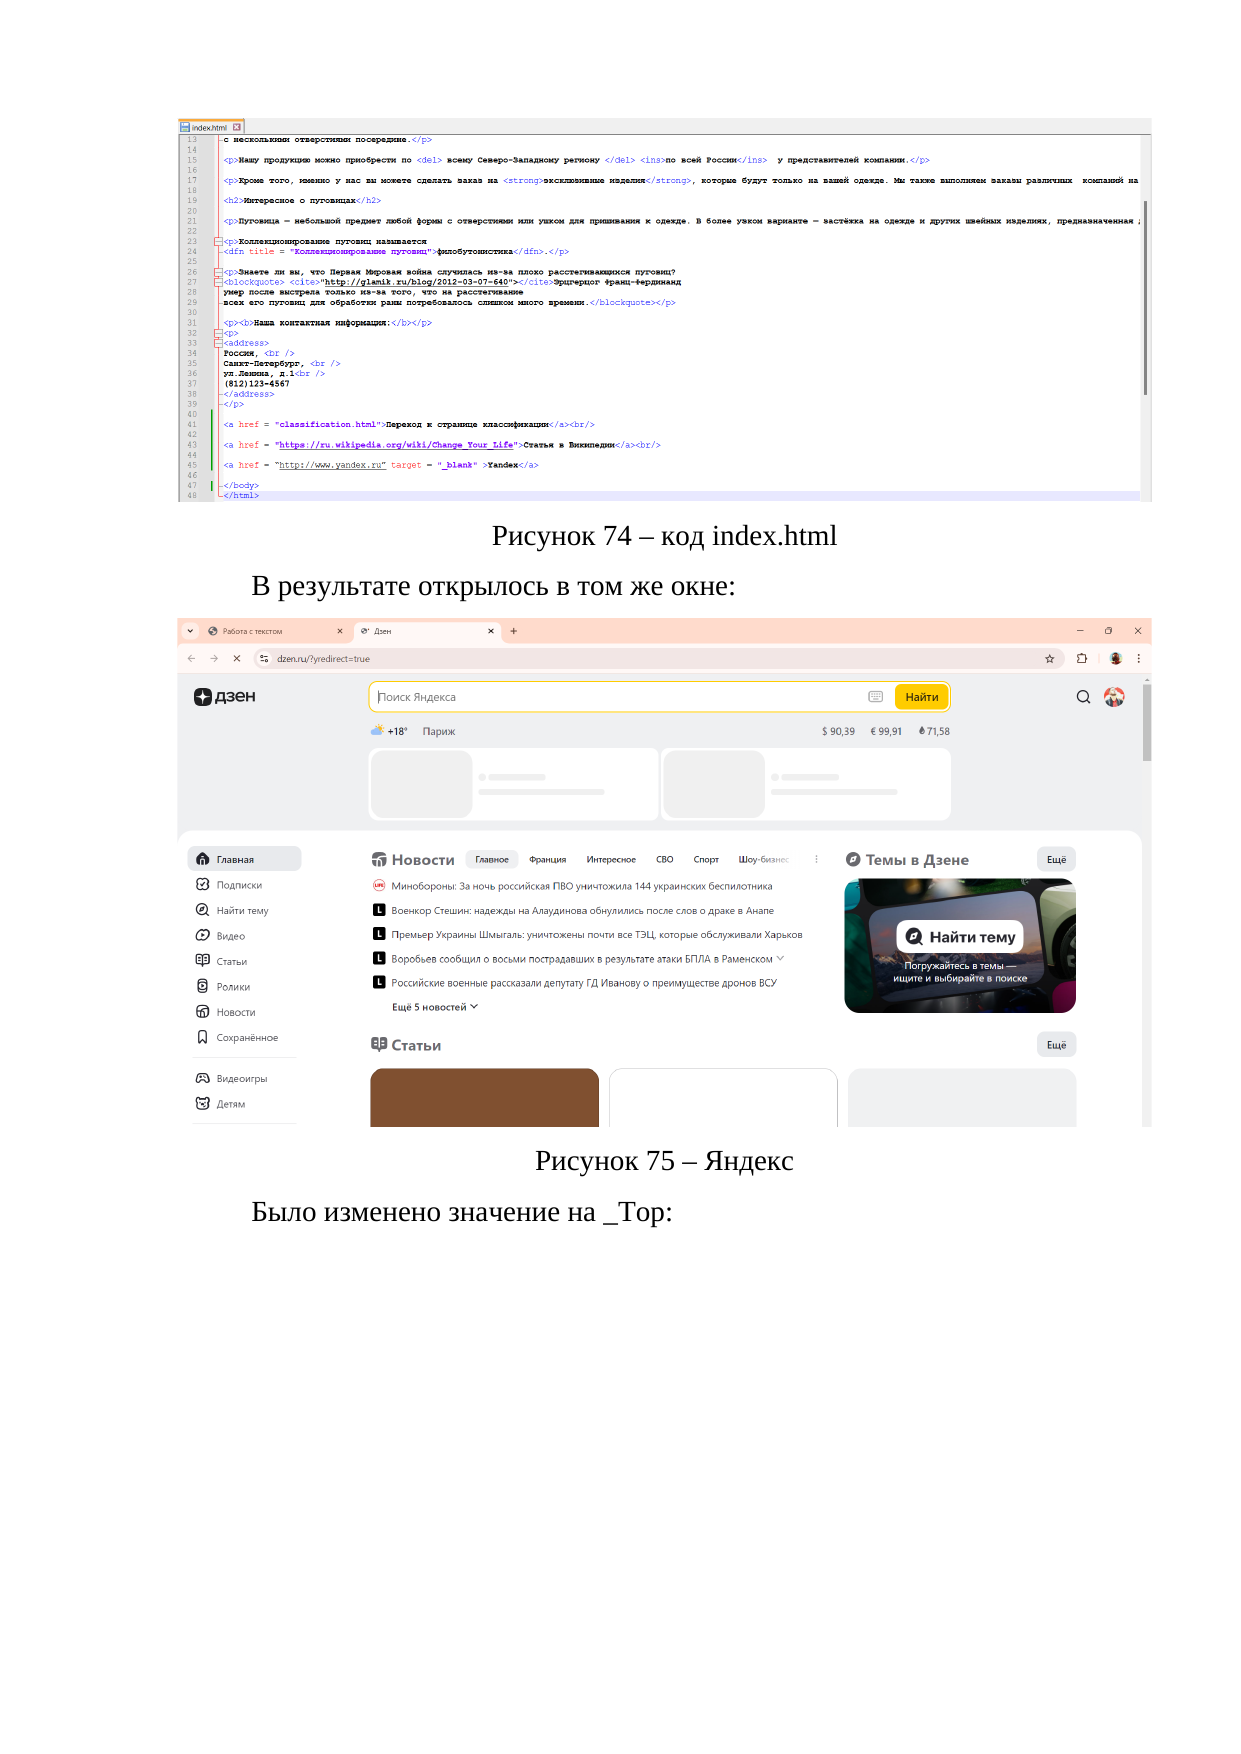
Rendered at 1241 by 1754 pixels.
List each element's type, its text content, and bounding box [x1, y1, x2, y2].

picture [177, 118, 1152, 502]
picture [177, 618, 1152, 1127]
text Было изменено значение на _Top: [177, 1194, 1152, 1227]
text Рисунок 75 – Яндекс [177, 1143, 1152, 1177]
text В результате открылось в том же окне: [177, 568, 1152, 602]
text Рисунок 74 – код index.html [177, 518, 1152, 552]
